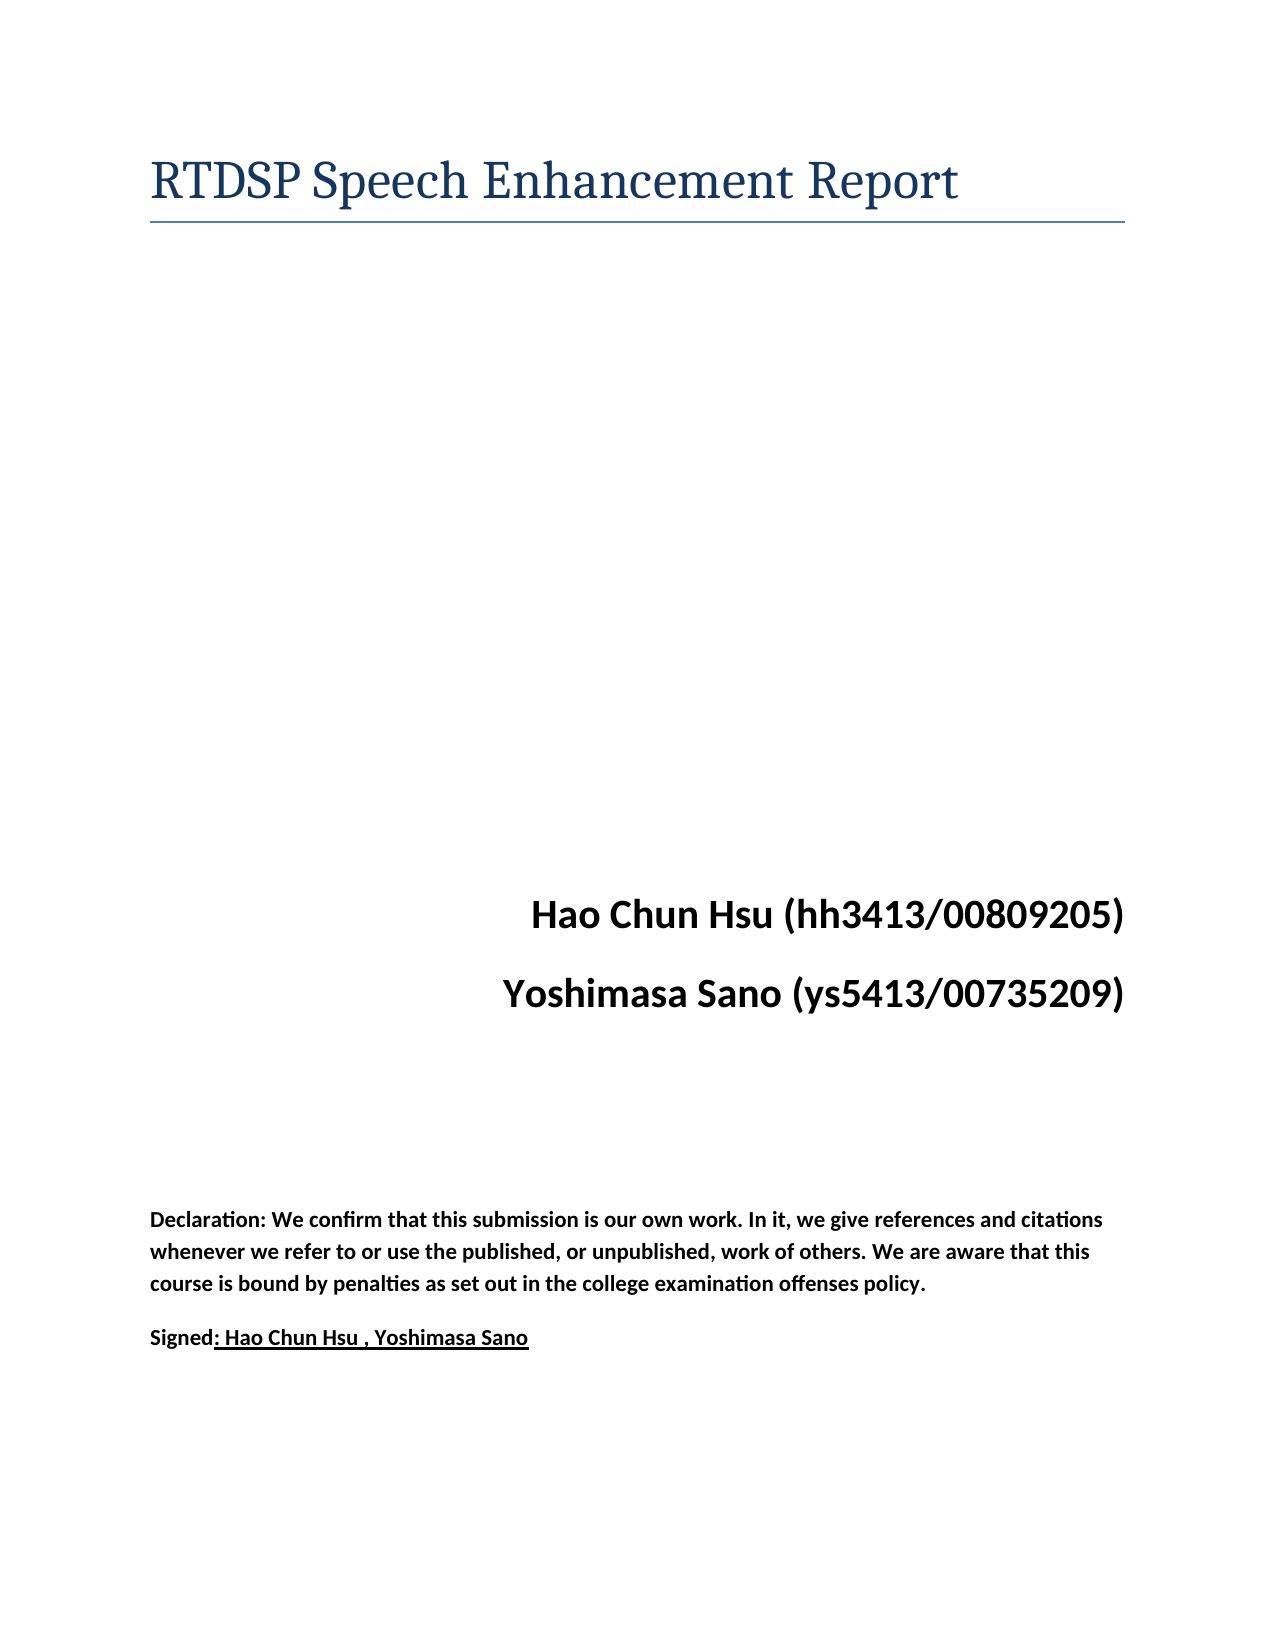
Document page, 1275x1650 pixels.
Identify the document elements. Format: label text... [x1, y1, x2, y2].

text Yoshimasa Sano (ys5413/00735209) [150, 967, 1125, 1018]
text Signed: Hao Chun Hsu , Yoshimasa Sano [150, 1323, 1125, 1351]
title RTDSP Speech Enhancement Report [150, 150, 1125, 221]
text Declaration: We confirm that this submission is our own work. In it, we give references and citations whenever we refer to or use the published, or unpublished, work of others. We are aware that this course is bound by penalties as set out in the college examination offenses policy. [150, 1205, 1125, 1298]
text Hao Chun Hsu (hh3413/00809205) [150, 888, 1125, 939]
